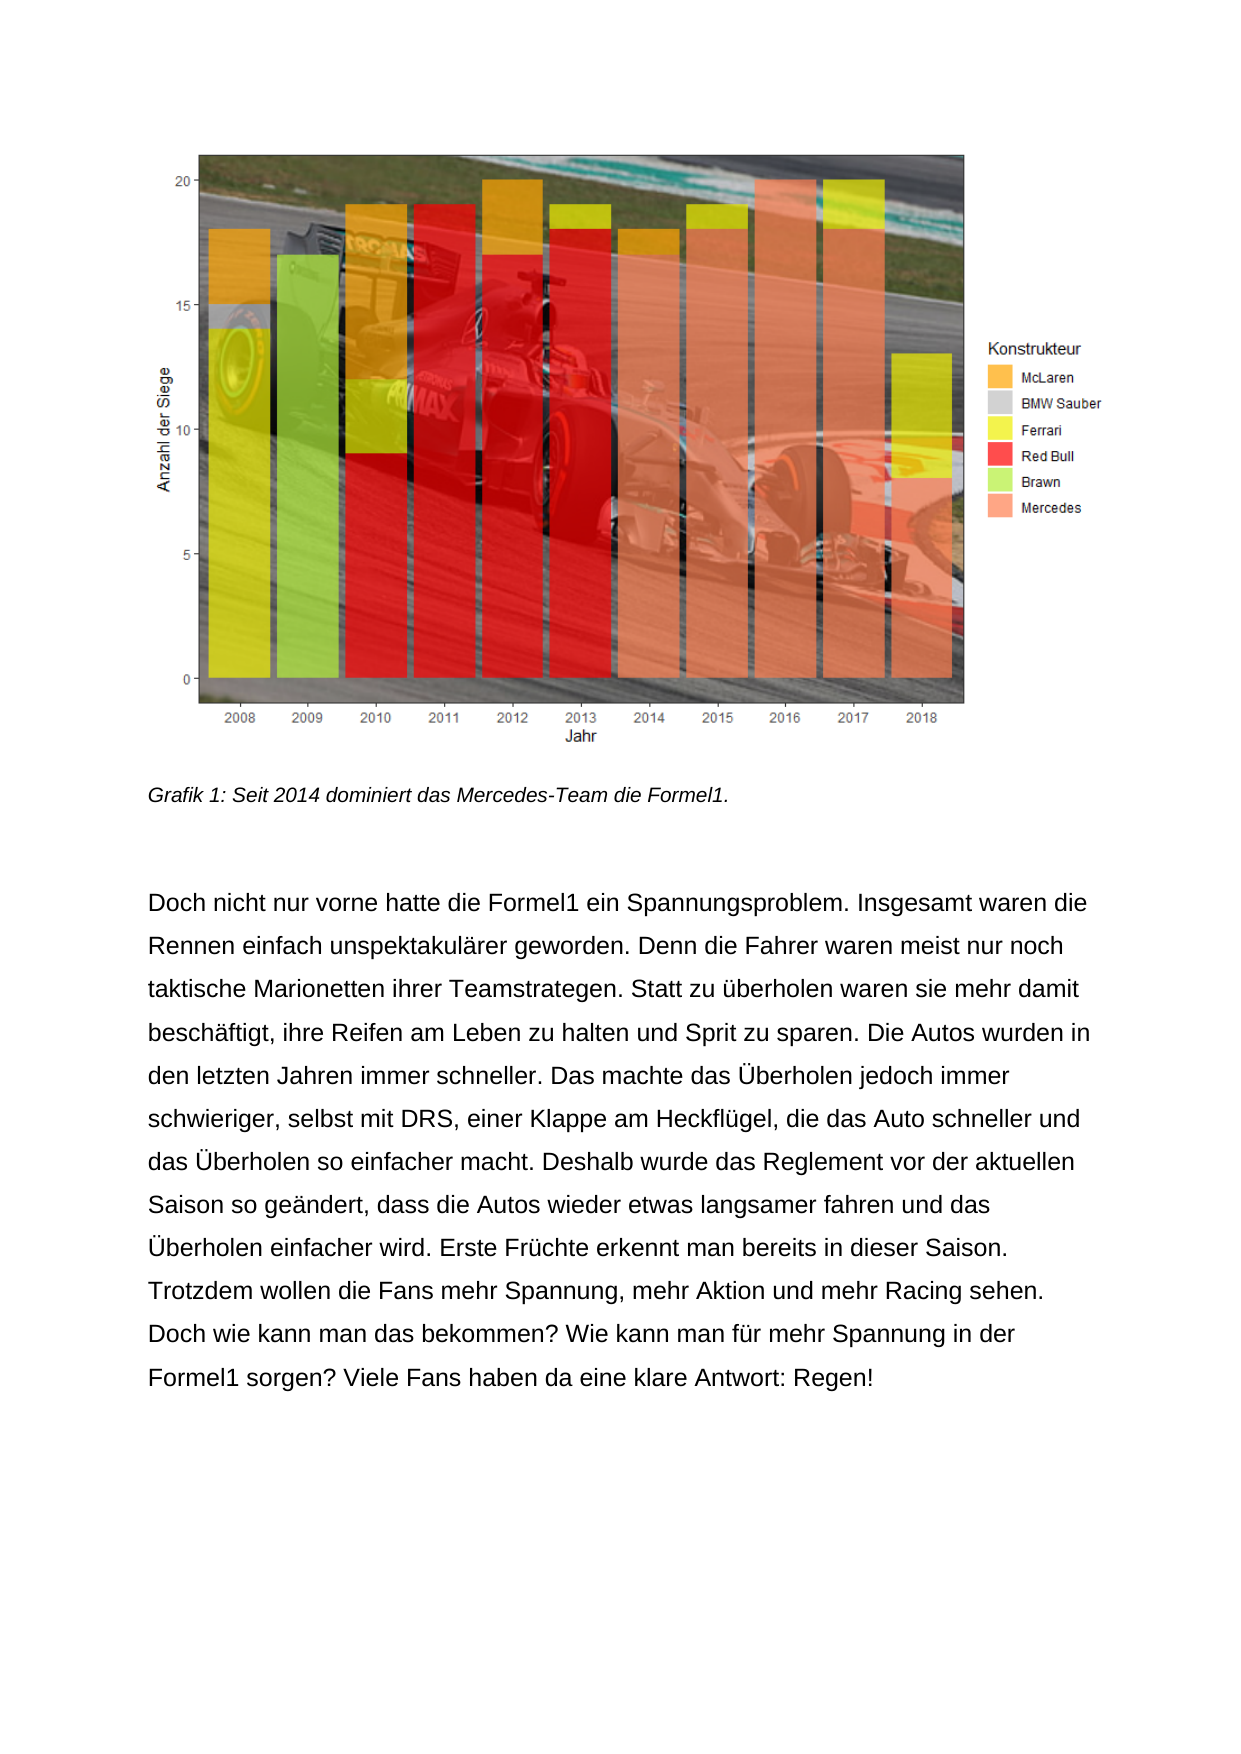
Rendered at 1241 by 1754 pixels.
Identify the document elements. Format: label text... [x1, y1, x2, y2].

text Doch nicht nur vorne hatte die Formel1 ein Spannungsproblem. Insgesamt waren die Rennen einfach unspektakulärer geworden. Denn die Fahrer waren meist nur noch taktische Marionetten ihrer Teamstrategen. Statt zu überholen waren sie mehr damit beschäftigt, ihre Reifen am Leben zu halten und Sprit zu sparen. Die Autos wurden in den letzten Jahren immer schneller. Das machte das Überholen jedoch immer schwieriger, selbst mit DRS, einer Klappe am Heckflügel, die das Auto schneller und das Überholen so einfacher macht. Deshalb wurde das Reglement vor der aktuellen Saison so geändert, dass die Autos wieder etwas langsamer fahren und das Überholen einfacher wird. Erste Früchte erkennt man bereits in dieser Saison. Trotzdem wollen die Fans mehr Spannung, mehr Aktion und mehr Racing sehen. Doch wie kann man das bekommen? Wie kann man für mehr Spannung in der Formel1 sorgen? Viele Fans haben da eine klare Antwort: Regen! [148, 888, 1093, 1391]
text Grafik 1: Seit 2014 dominiert das Mercedes-Team die Formel1. [148, 783, 1093, 807]
picture [147, 147, 1118, 753]
